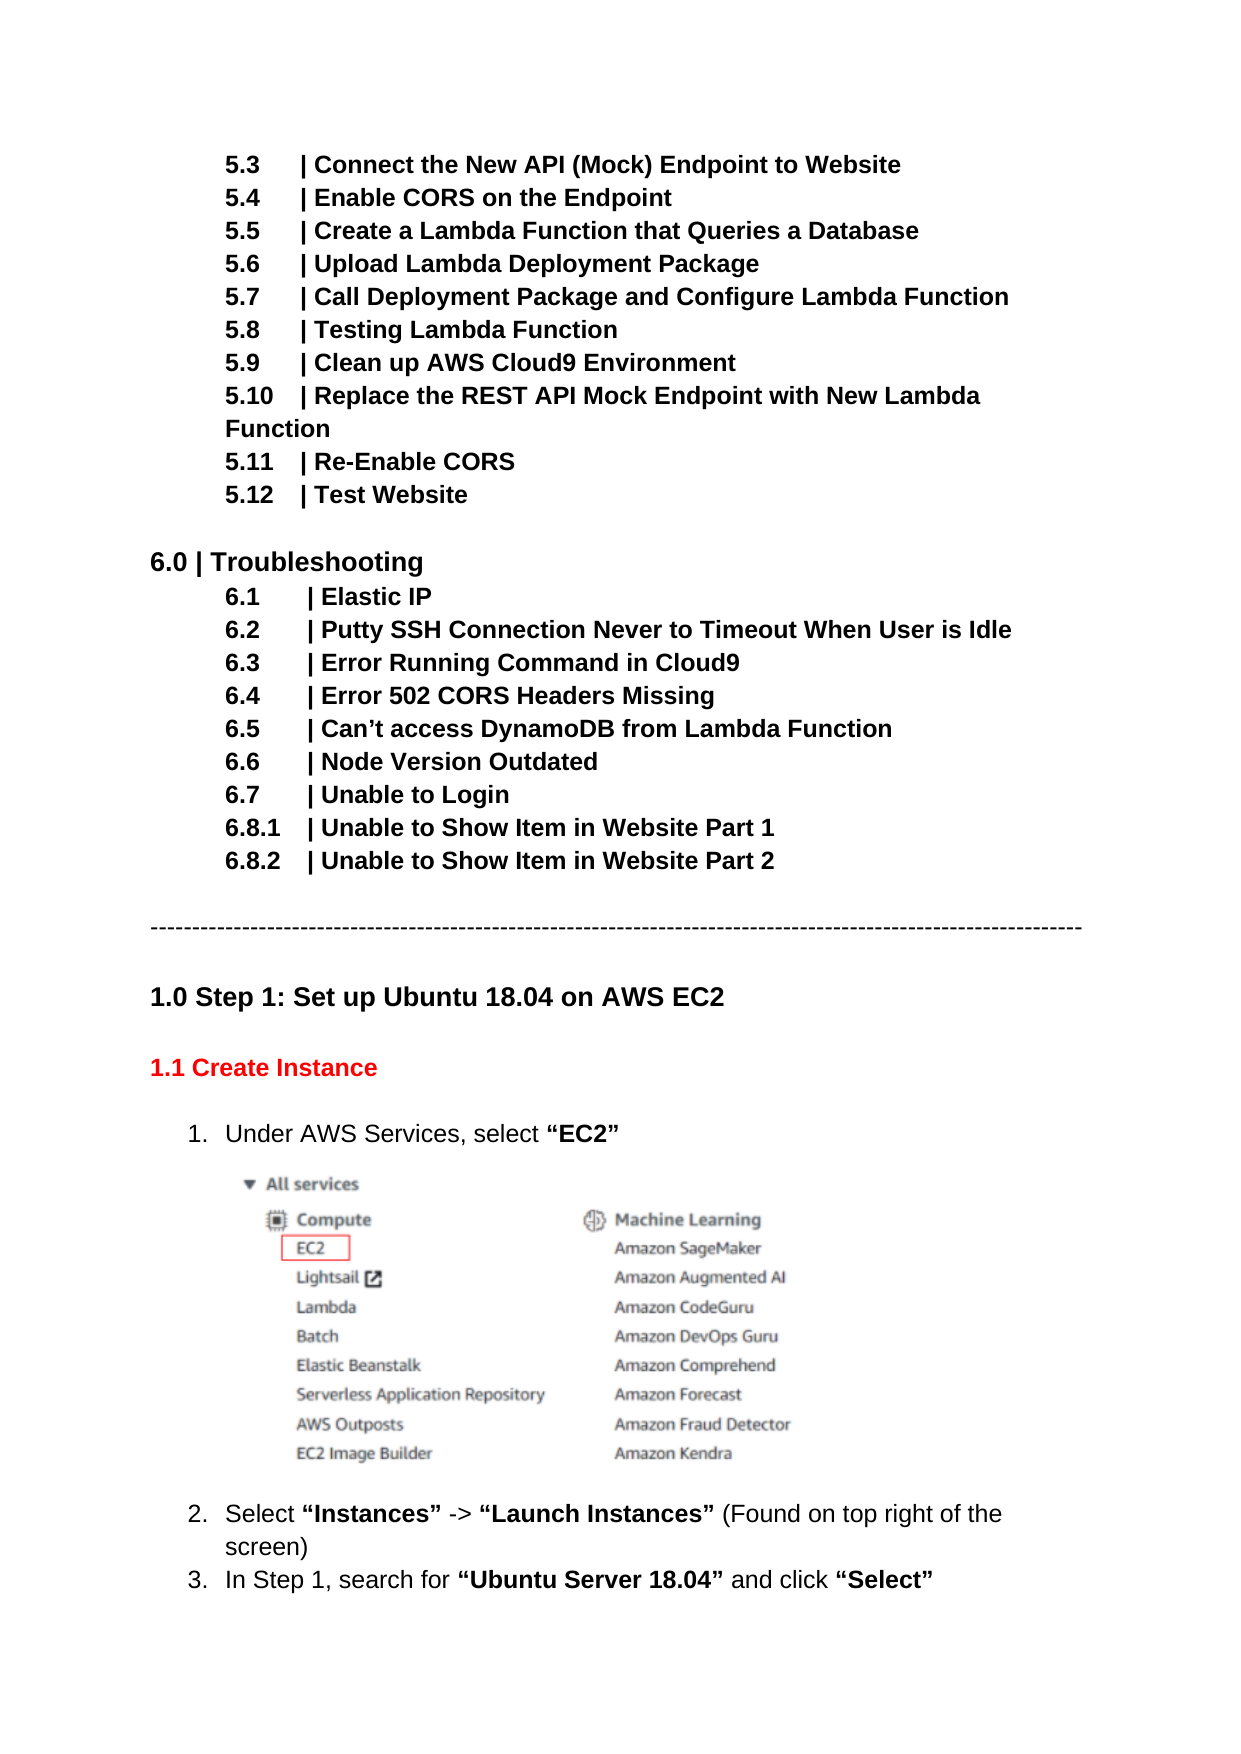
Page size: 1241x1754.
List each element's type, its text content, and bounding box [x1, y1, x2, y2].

text 1.1 Create Instance [150, 1053, 1090, 1082]
text 5.12 | Test Website [150, 480, 1090, 509]
text 5.8 | Testing Lambda Function [150, 315, 1090, 344]
text 5.11 | Re-Enable CORS [150, 447, 1090, 476]
picture [225, 1152, 817, 1496]
text 5.9 | Clean up AWS Cloud9 Environment [150, 348, 1090, 377]
text 6.4 | Error 502 CORS Headers Missing [150, 681, 1090, 710]
list Select “Instances” -> “Launch Instances” (Found on top right of the screen) [187, 1499, 1090, 1561]
list Under AWS Services, select “EC2” [187, 1119, 1090, 1148]
text 5.3 | Connect the New API (Mock) Endpoint to Website [150, 150, 1090, 179]
text 6.2 | Putty SSH Connection Never to Timeout When User is Idle [150, 615, 1090, 644]
text 6.5 | Can’t access DynamoDB from Lambda Function [150, 714, 1090, 743]
text 6.7 | Unable to Login [150, 780, 1090, 809]
text 5.5 | Create a Lambda Function that Queries a Database [150, 216, 1090, 245]
text ---------------------------------------------------------------------------------------------------------------- [150, 912, 1090, 941]
list In Step 1, search for “Ubuntu Server 18.04” and click “Select” [187, 1565, 1090, 1594]
text 6.8.1 | Unable to Show Item in Website Part 1 [150, 813, 1090, 842]
text 6.0 | Troubleshooting [150, 546, 1090, 577]
text 6.8.2 | Unable to Show Item in Website Part 2 [150, 846, 1090, 875]
text 5.6 | Upload Lambda Deployment Package [150, 249, 1090, 278]
text 6.6 | Node Version Outdated [150, 747, 1090, 776]
text 5.7 | Call Deployment Package and Configure Lambda Function [150, 282, 1090, 311]
text 6.1 | Elastic IP [150, 582, 1090, 611]
text 1.0 Step 1: Set up Ubuntu 18.04 on AWS EC2 [150, 981, 1090, 1013]
text 5.10 | Replace the REST API Mock Endpoint with New Lambda Function [225, 381, 1090, 443]
text 5.4 | Enable CORS on the Endpoint [150, 183, 1090, 212]
text 6.3 | Error Running Command in Cloud9 [150, 648, 1090, 677]
